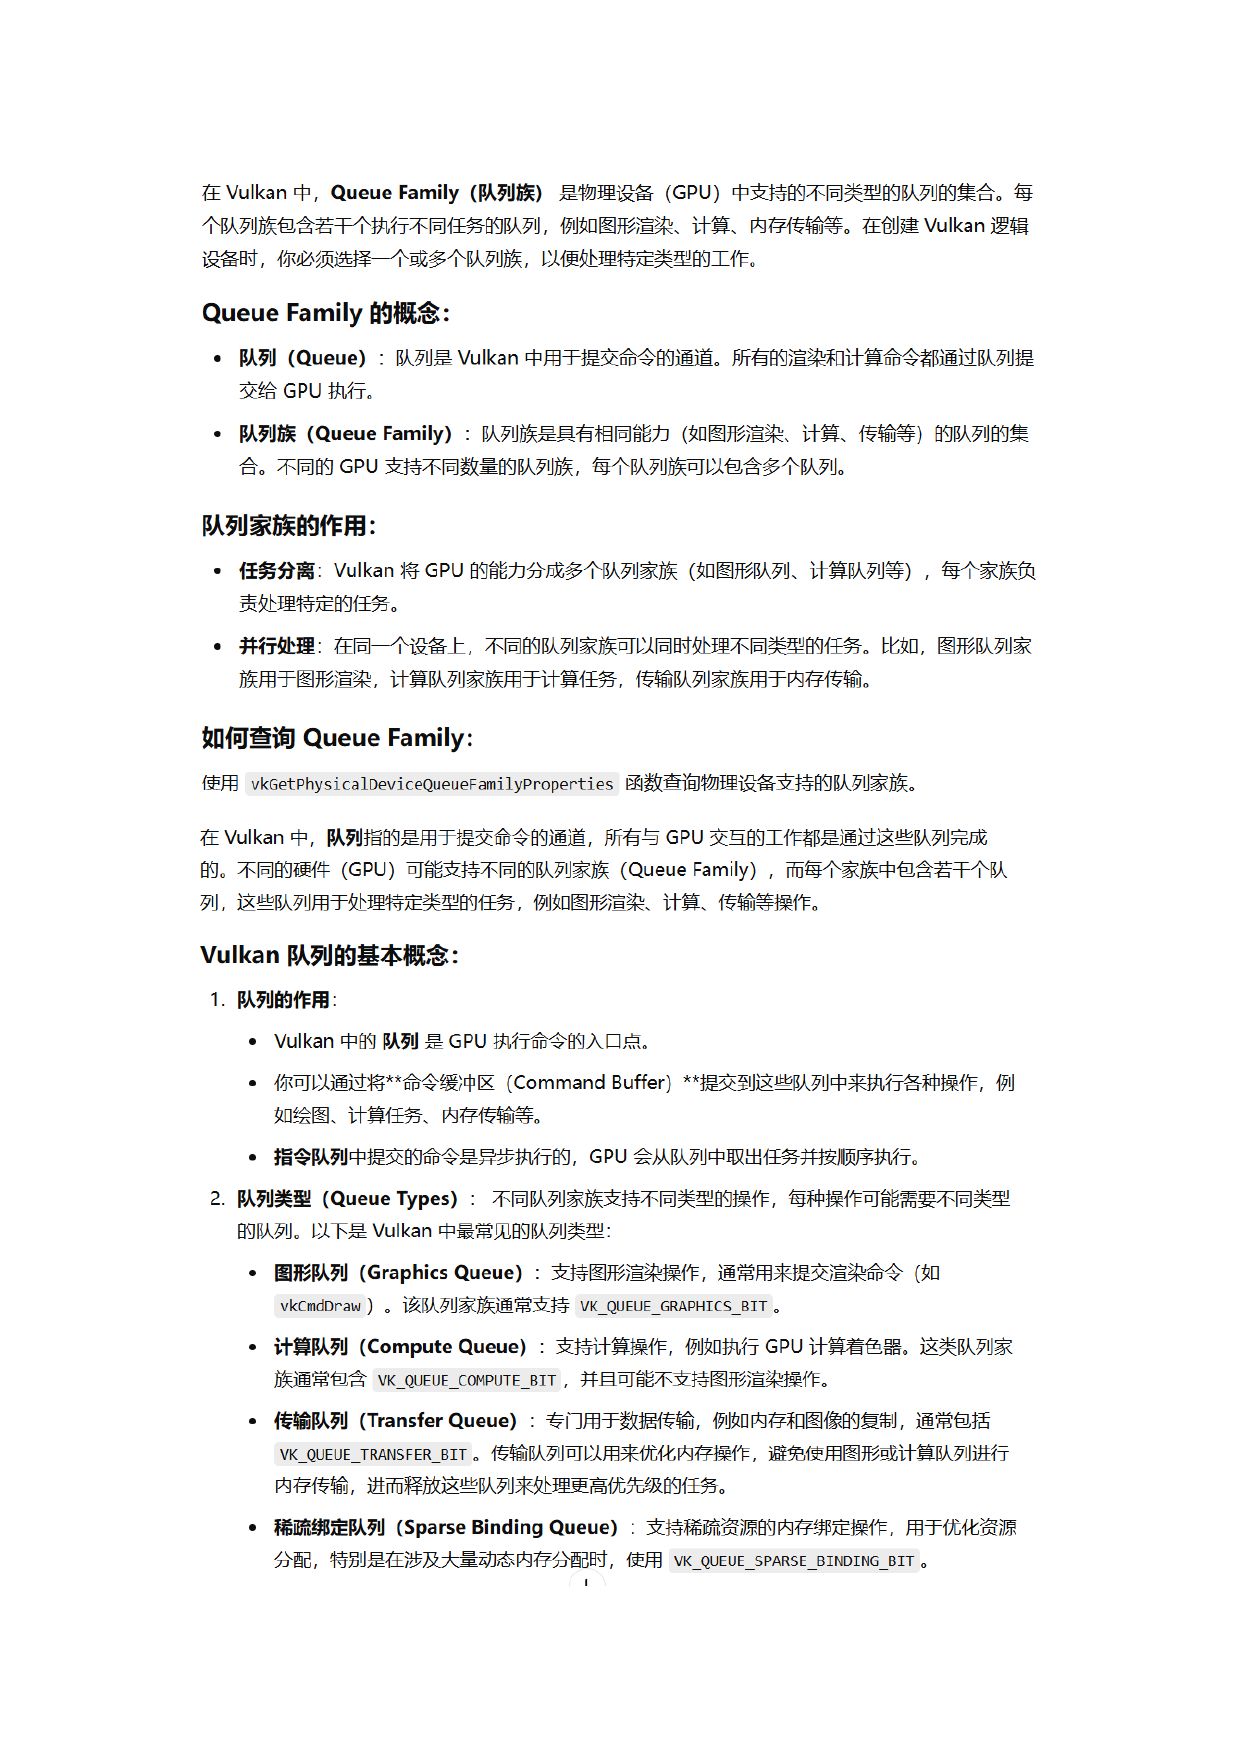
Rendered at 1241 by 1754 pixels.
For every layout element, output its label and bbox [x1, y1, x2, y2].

picture [187, 162, 1053, 806]
picture [187, 812, 1053, 1586]
